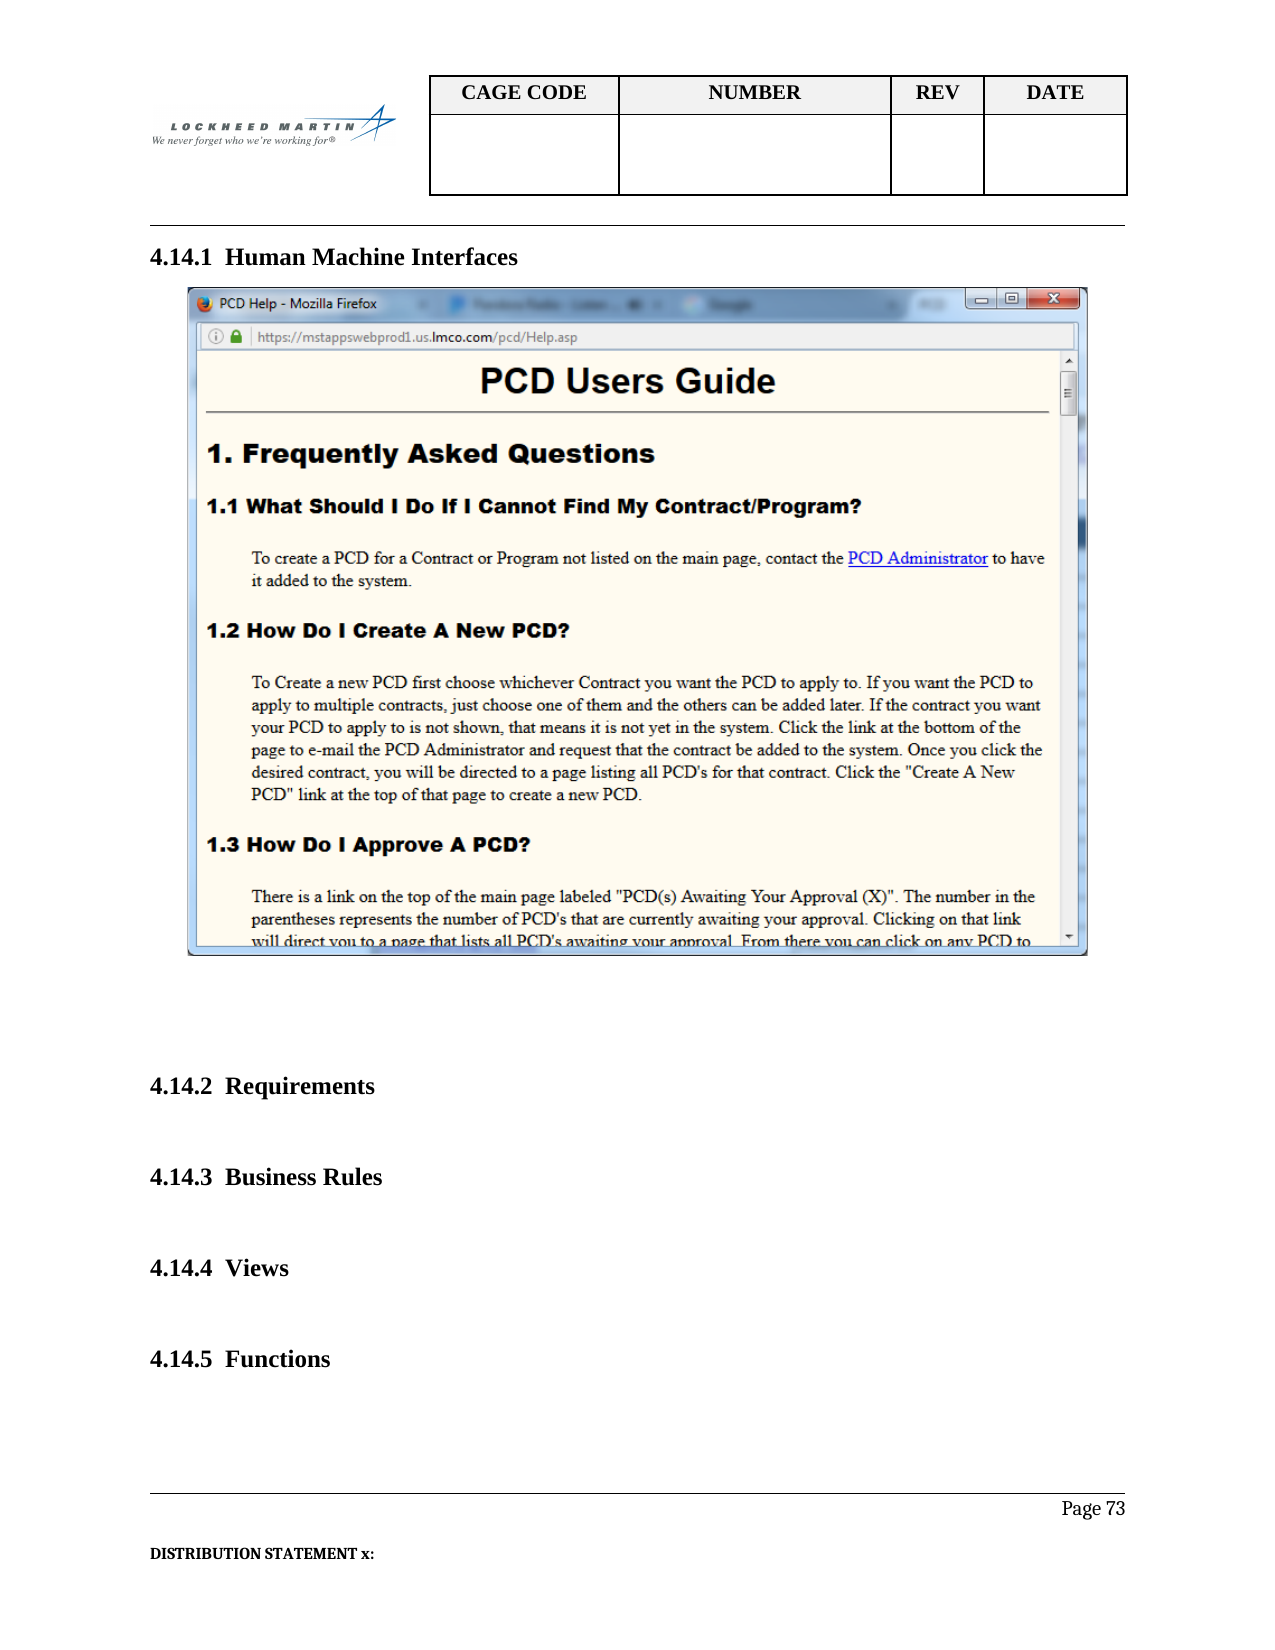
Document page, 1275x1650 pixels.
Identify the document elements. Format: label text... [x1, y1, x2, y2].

subtitle Requirements [150, 1071, 1125, 1100]
picture [152, 104, 397, 146]
subtitle Business Rules [150, 1162, 1125, 1191]
subtitle Functions [150, 1344, 1125, 1373]
picture [187, 287, 1088, 956]
subtitle Human Machine Interfaces [150, 242, 1125, 271]
subtitle Views [150, 1253, 1125, 1282]
